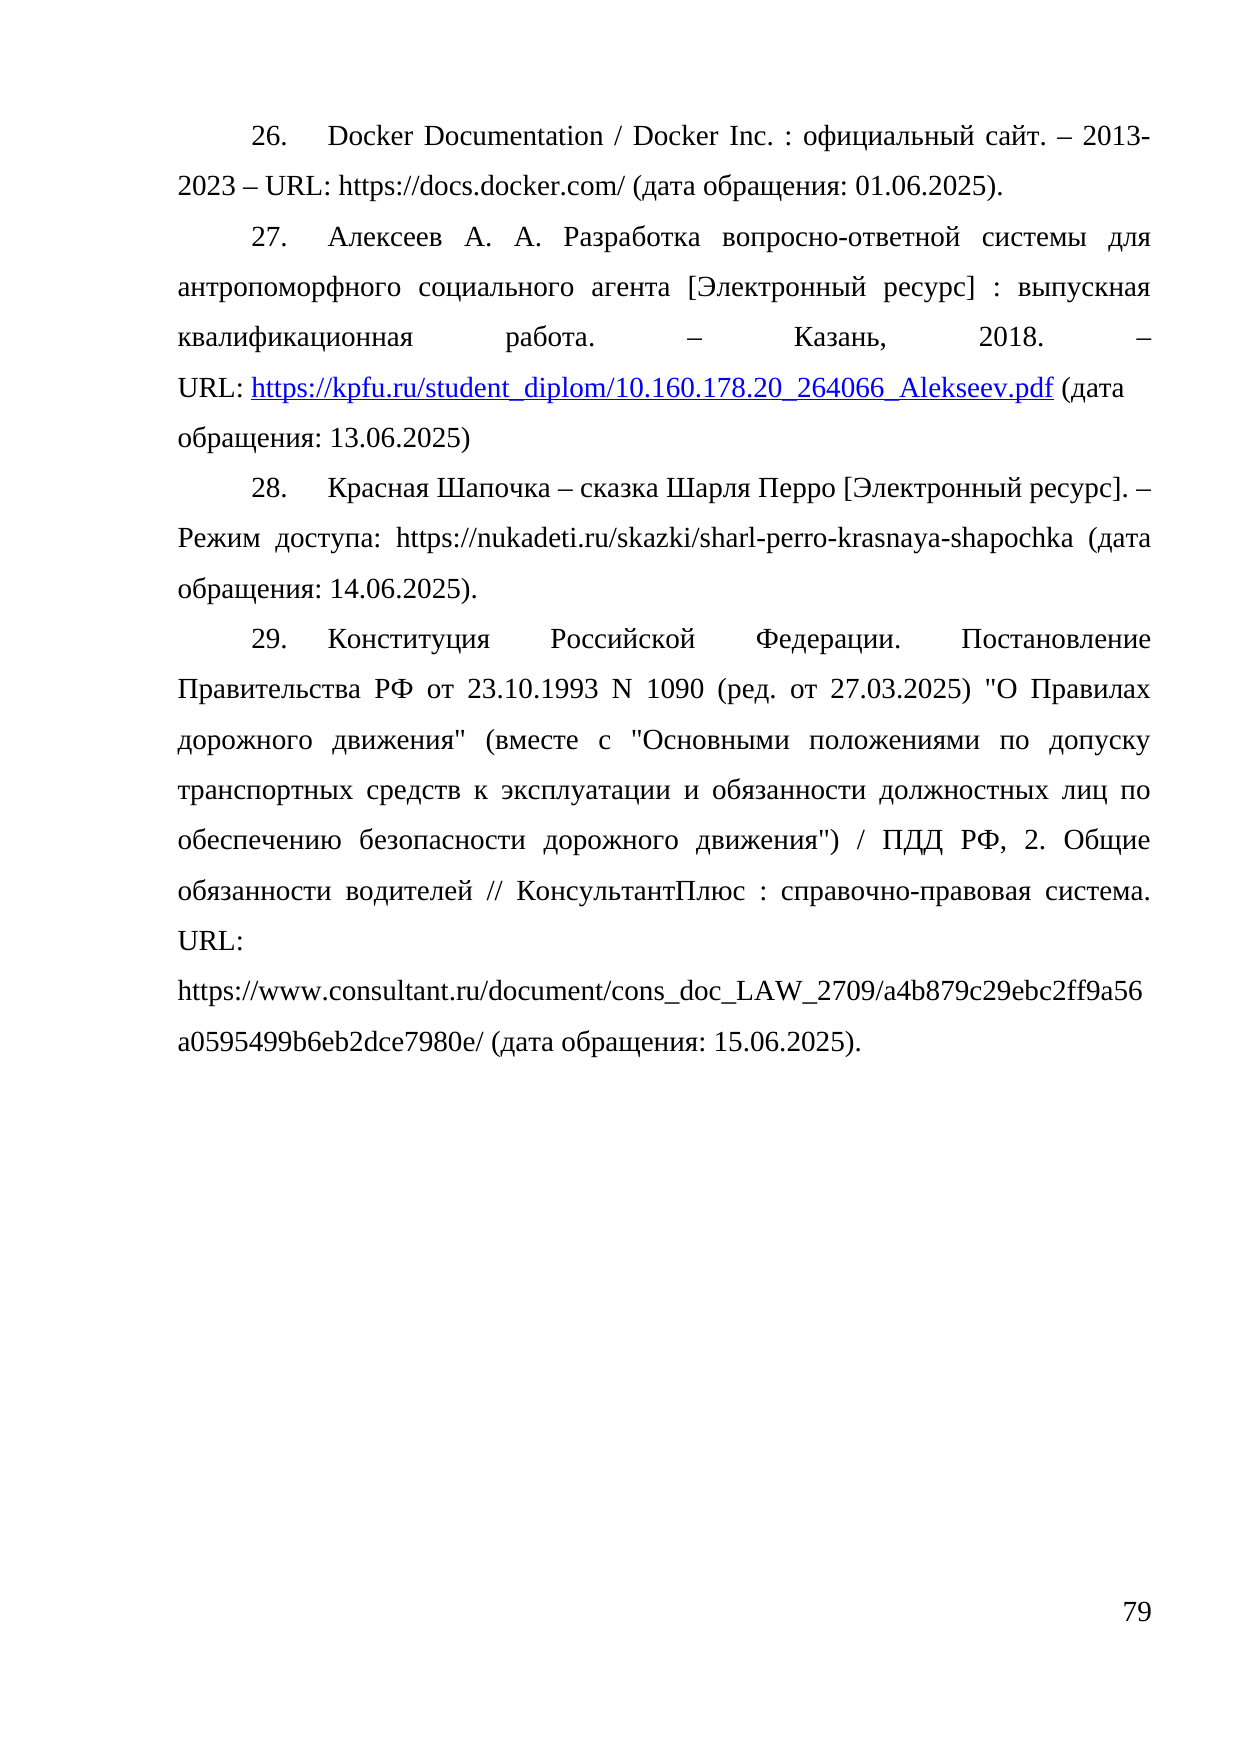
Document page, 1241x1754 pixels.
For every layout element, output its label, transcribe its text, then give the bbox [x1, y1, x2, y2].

list Docker Documentation / Docker Inc. : официальный сайт. – 2013-2023 – URL: https://docs.docker.com/ (дата обращения: 01.06.2025). [177, 118, 1152, 202]
list Красная Шапочка – сказка Шарля Перро [Электронный ресурс]. – Режим доступа: https://nukadeti.ru/skazki/sharl-perro-krasnaya-shapochka (дата обращения: 14.06.2025). [177, 470, 1152, 604]
list Конституция Российской Федерации. Постановление Правительства РФ от 23.10.1993 N 1090 (ред. от 27.03.2025) "О Правилах дорожного движения" (вместе с "Основными положениями по допуску транспортных средств к эксплуатации и обязанности должностных лиц по обеспечению безопасности дорожного движения") / ПДД РФ, 2. Общие обязанности водителей // КонсультантПлюс : справочно-правовая система. URL: https://www.consultant.ru/document/cons_doc_LAW_2709/a4b879c29ebc2ff9a56a0595499b6eb2dce7980e/ (дата обращения: 15.06.2025). [177, 621, 1152, 1057]
list Алексеев А. А. Разработка вопросно-ответной системы для антропоморфного социального агента [Электронный ресурс] : выпускная квалификационная работа. – Казань, 2018. – URL: https://kpfu.ru/student_diplom/10.160.178.20_264066_Alekseev.pdf (дата обращения: 13.06.2025) [177, 219, 1152, 453]
